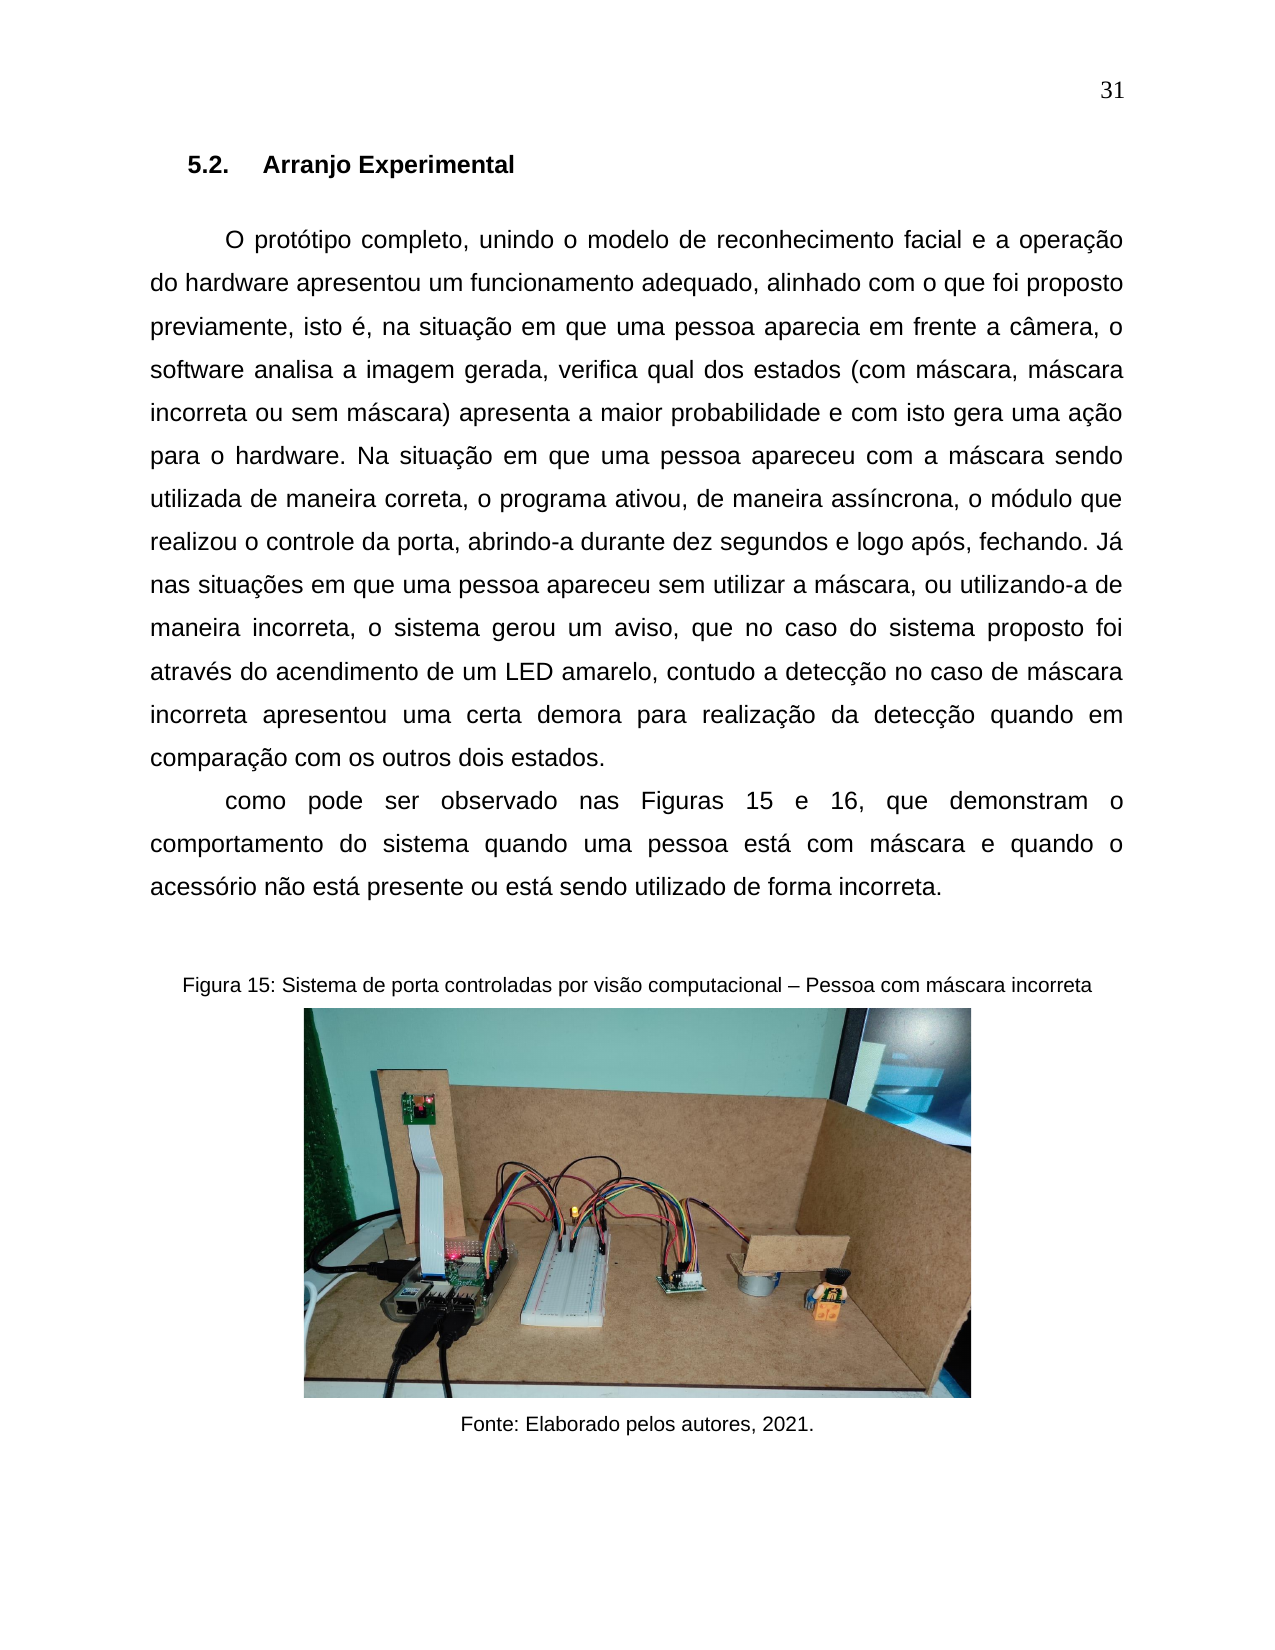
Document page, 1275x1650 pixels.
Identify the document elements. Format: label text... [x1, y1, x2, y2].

picture [303, 1008, 972, 1398]
text Fonte: Elaborado pelos autores, 2021. [150, 1412, 1125, 1436]
subtitle Arranjo Experimental [187, 150, 1125, 179]
text como pode ser observado nas Figuras 15 e 16, que demonstram o comportamento do sistema quando uma pessoa está com máscara e quando o acessório não está presente ou está sendo utilizado de forma incorreta. [150, 786, 1125, 901]
text Figura 15: Sistema de porta controladas por visão computacional – Pessoa com máscara incorreta [150, 973, 1125, 997]
text O protótipo completo, unindo o modelo de reconhecimento facial e a operação do hardware apresentou um funcionamento adequado, alinhado com o que foi proposto previamente, isto é, na situação em que uma pessoa aparecia em frente a câmera, o software analisa a imagem gerada, verifica qual dos estados (com máscara, máscara incorreta ou sem máscara) apresenta a maior probabilidade e com isto gera uma ação para o hardware. Na situação em que uma pessoa apareceu com a máscara sendo utilizada de maneira correta, o programa ativou, de maneira assíncrona, o módulo que realizou o controle da porta, abrindo-a durante dez segundos e logo após, fechando. Já nas situações em que uma pessoa apareceu sem utilizar a máscara, ou utilizando-a de maneira incorreta, o sistema gerou um aviso, que no caso do sistema proposto foi através do acendimento de um LED amarelo, contudo a detecção no caso de máscara incorreta apresentou uma certa demora para realização da detecção quando em comparação com os outros dois estados. [150, 225, 1125, 772]
